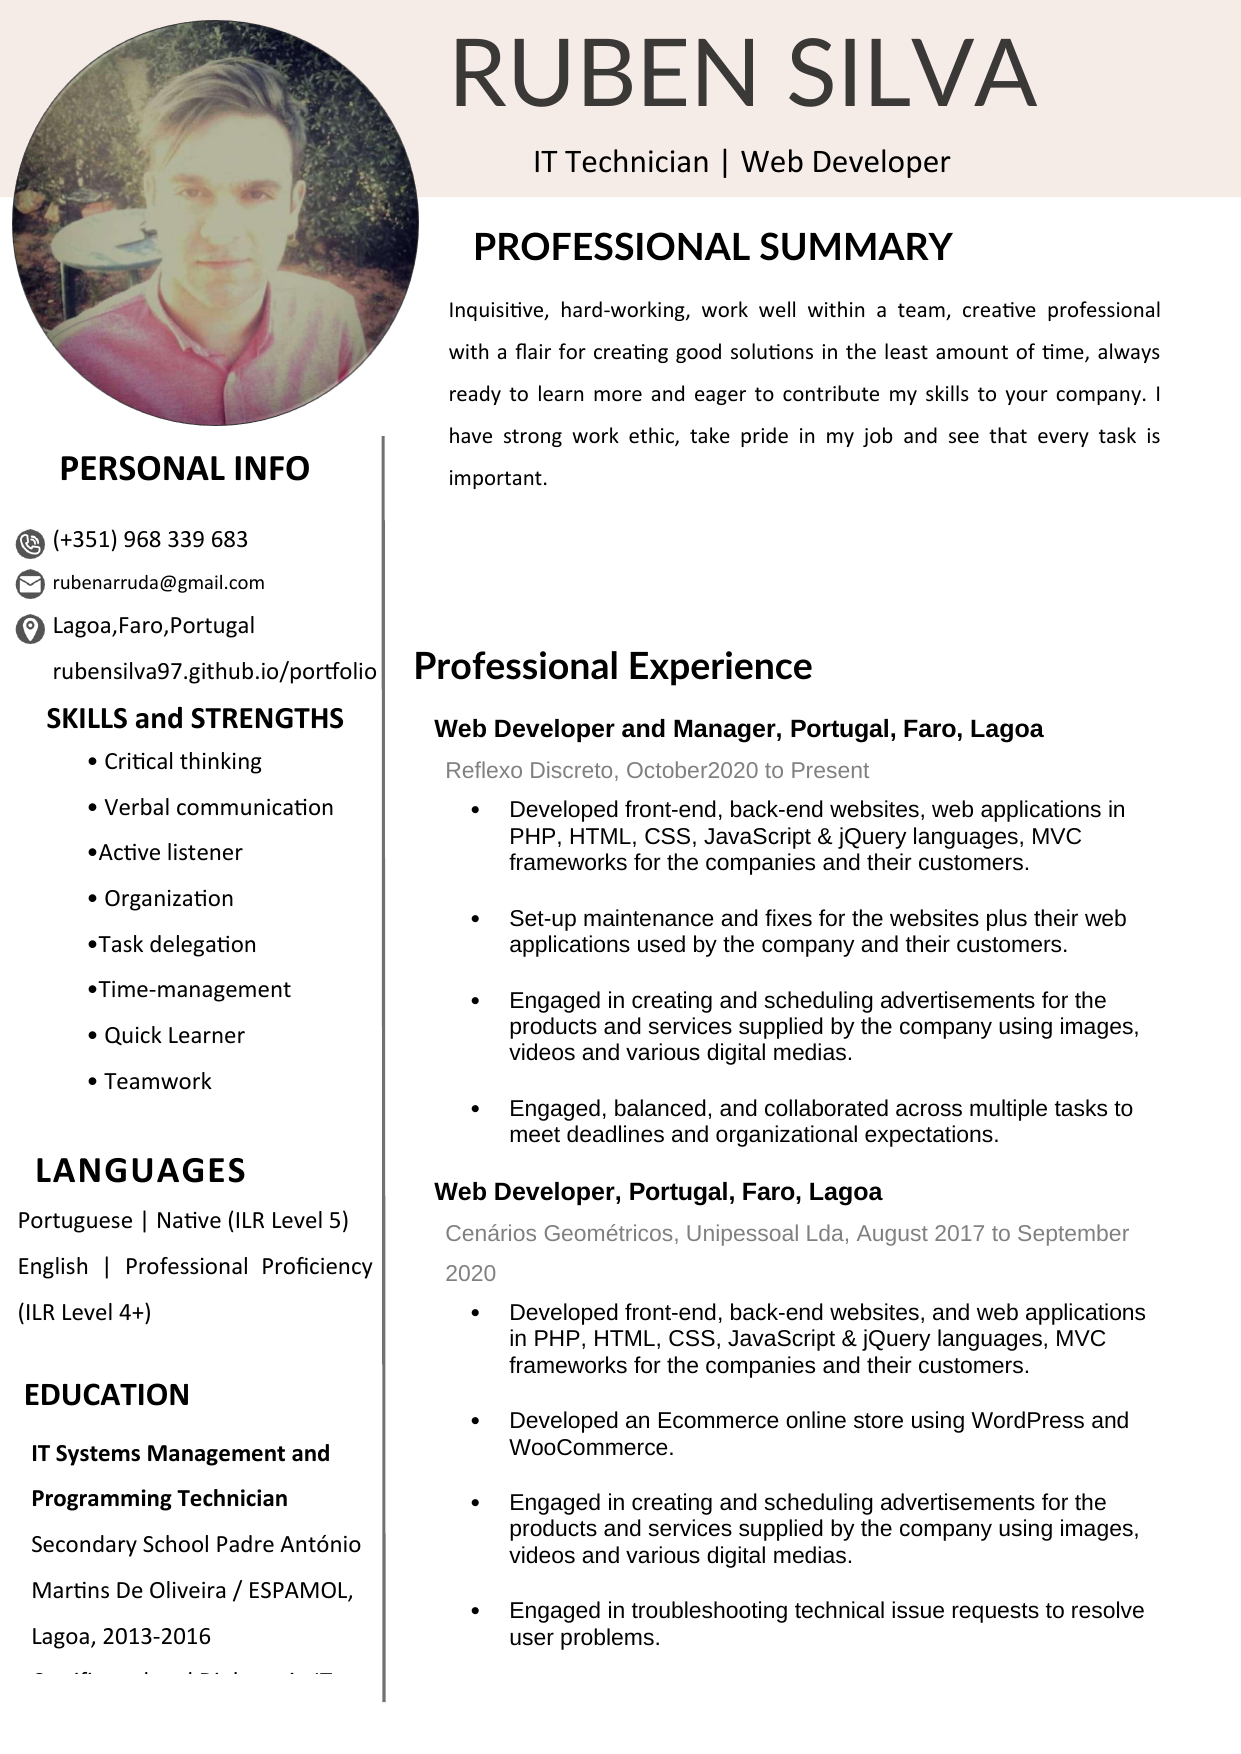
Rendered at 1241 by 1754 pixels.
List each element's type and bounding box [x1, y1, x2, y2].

picture [11, 18, 420, 428]
picture [15, 569, 45, 599]
picture [15, 529, 45, 559]
picture [15, 614, 45, 644]
